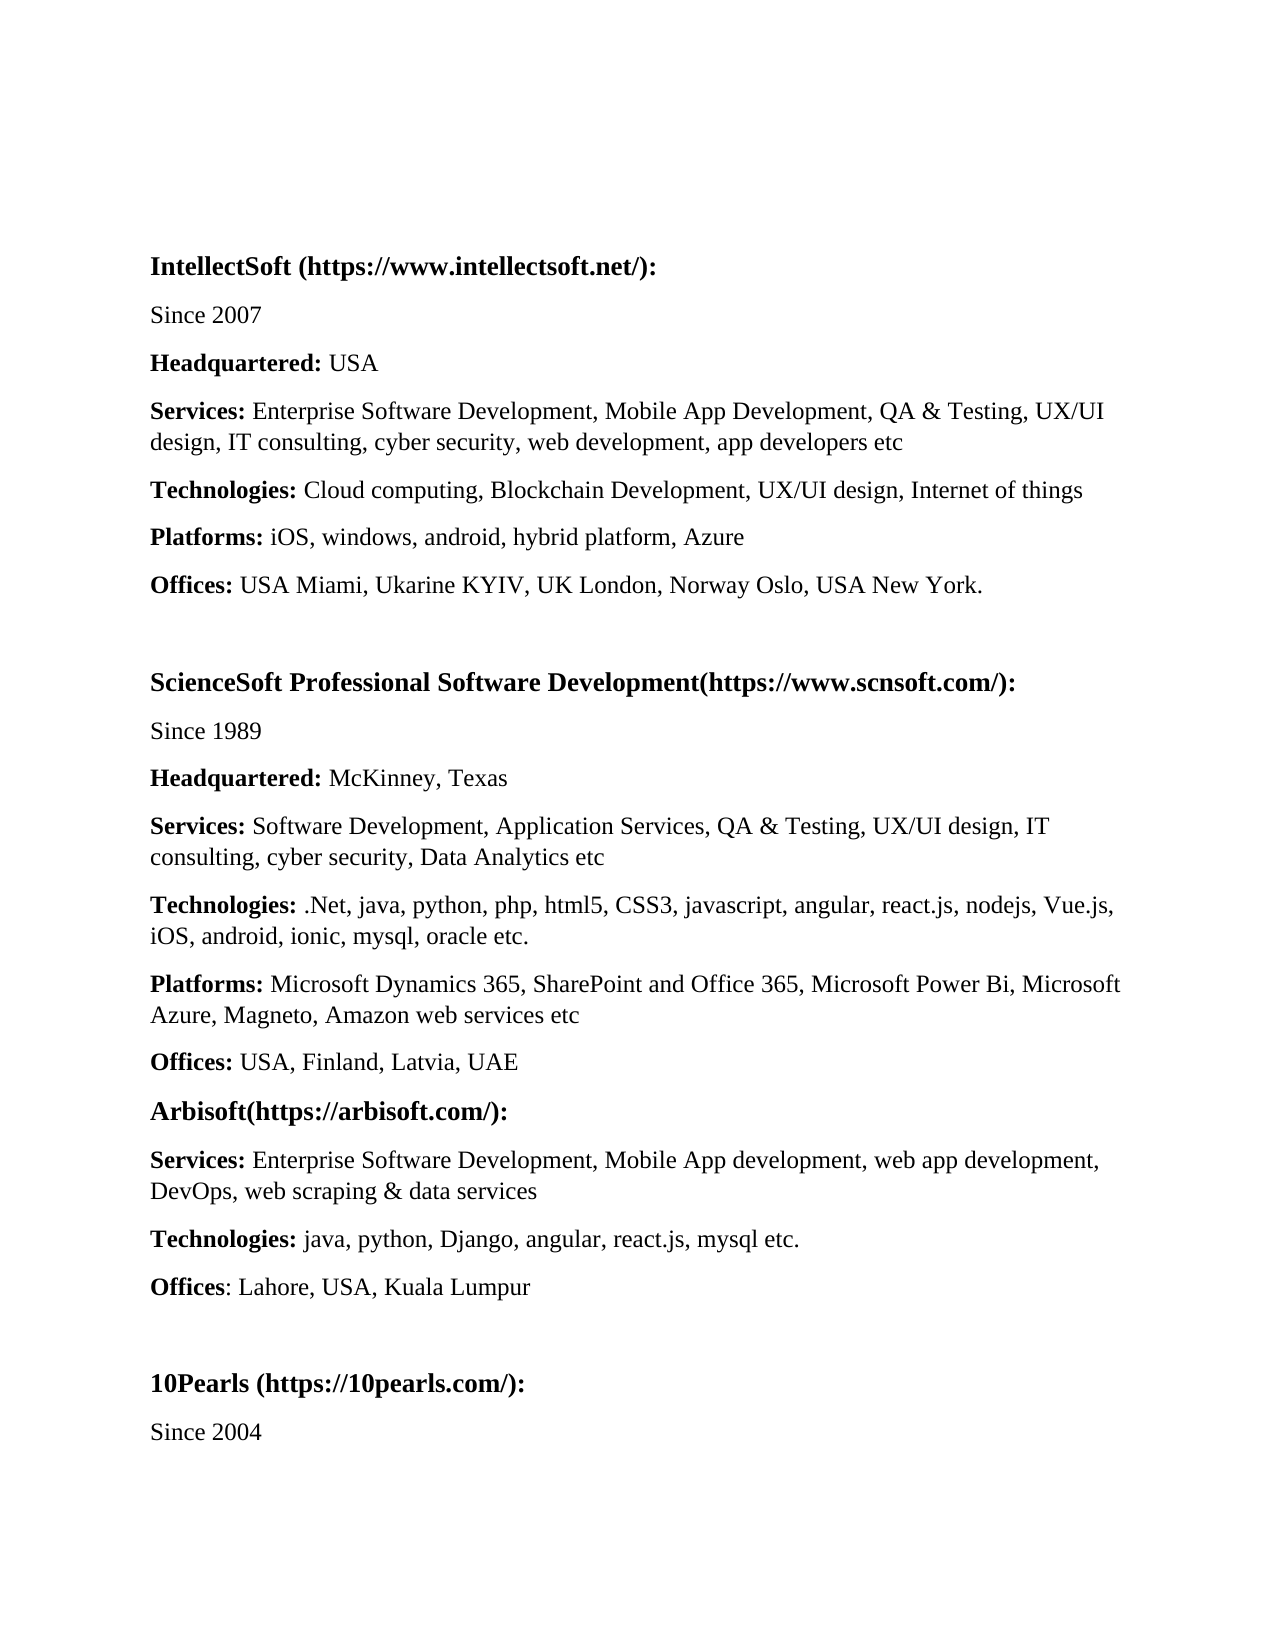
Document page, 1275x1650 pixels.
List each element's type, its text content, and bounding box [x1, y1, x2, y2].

text Services: Enterprise Software Development, Mobile App Development, QA & Testing, UX/UI design, IT consulting, cyber security, web development, app developers etc [150, 396, 1125, 456]
text Platforms: iOS, windows, android, hybrid platform, Azure [150, 522, 1125, 551]
text Arbisoft(https://arbisoft.com/): [150, 1095, 1125, 1126]
text ScienceSoft Professional Software Development(https://www.scnsoft.com/): [150, 666, 1125, 697]
text Offices: USA, Finland, Latvia, UAE [150, 1047, 1125, 1076]
text Headquartered: USA [150, 348, 1125, 377]
text Technologies: Cloud computing, Blockchain Development, UX/UI design, Internet of things [150, 475, 1125, 503]
text Services: Software Development, Application Services, QA & Testing, UX/UI design, IT consulting, cyber security, Data Analytics etc [150, 811, 1125, 871]
text Since 2004 [150, 1417, 1125, 1446]
text Headquartered: McKinney, Texas [150, 763, 1125, 792]
text Services: Enterprise Software Development, Mobile App development, web app development, DevOps, web scraping & data services [150, 1145, 1125, 1205]
text IntellectSoft (https://www.intellectsoft.net/): [150, 250, 1125, 282]
text Offices: Lahore, USA, Kuala Lumpur [150, 1272, 1125, 1301]
text Platforms: Microsoft Dynamics 365, SharePoint and Office 365, Microsoft Power Bi, Microsoft Azure, Magneto, Amazon web services etc [150, 969, 1125, 1028]
text Offices: USA Miami, Ukarine KYIV, UK London, Norway Oslo, USA New York. [150, 570, 1125, 599]
text 10Pearls (https://10pearls.com/): [150, 1367, 1125, 1398]
text Technologies: .Net, java, python, php, html5, CSS3, javascript, angular, react.js, nodejs, Vue.js, iOS, android, ionic, mysql, oracle etc. [150, 890, 1125, 950]
text Since 2007 [150, 301, 1125, 329]
text Technologies: java, python, Django, angular, react.js, mysql etc. [150, 1224, 1125, 1253]
text Since 1989 [150, 716, 1125, 744]
